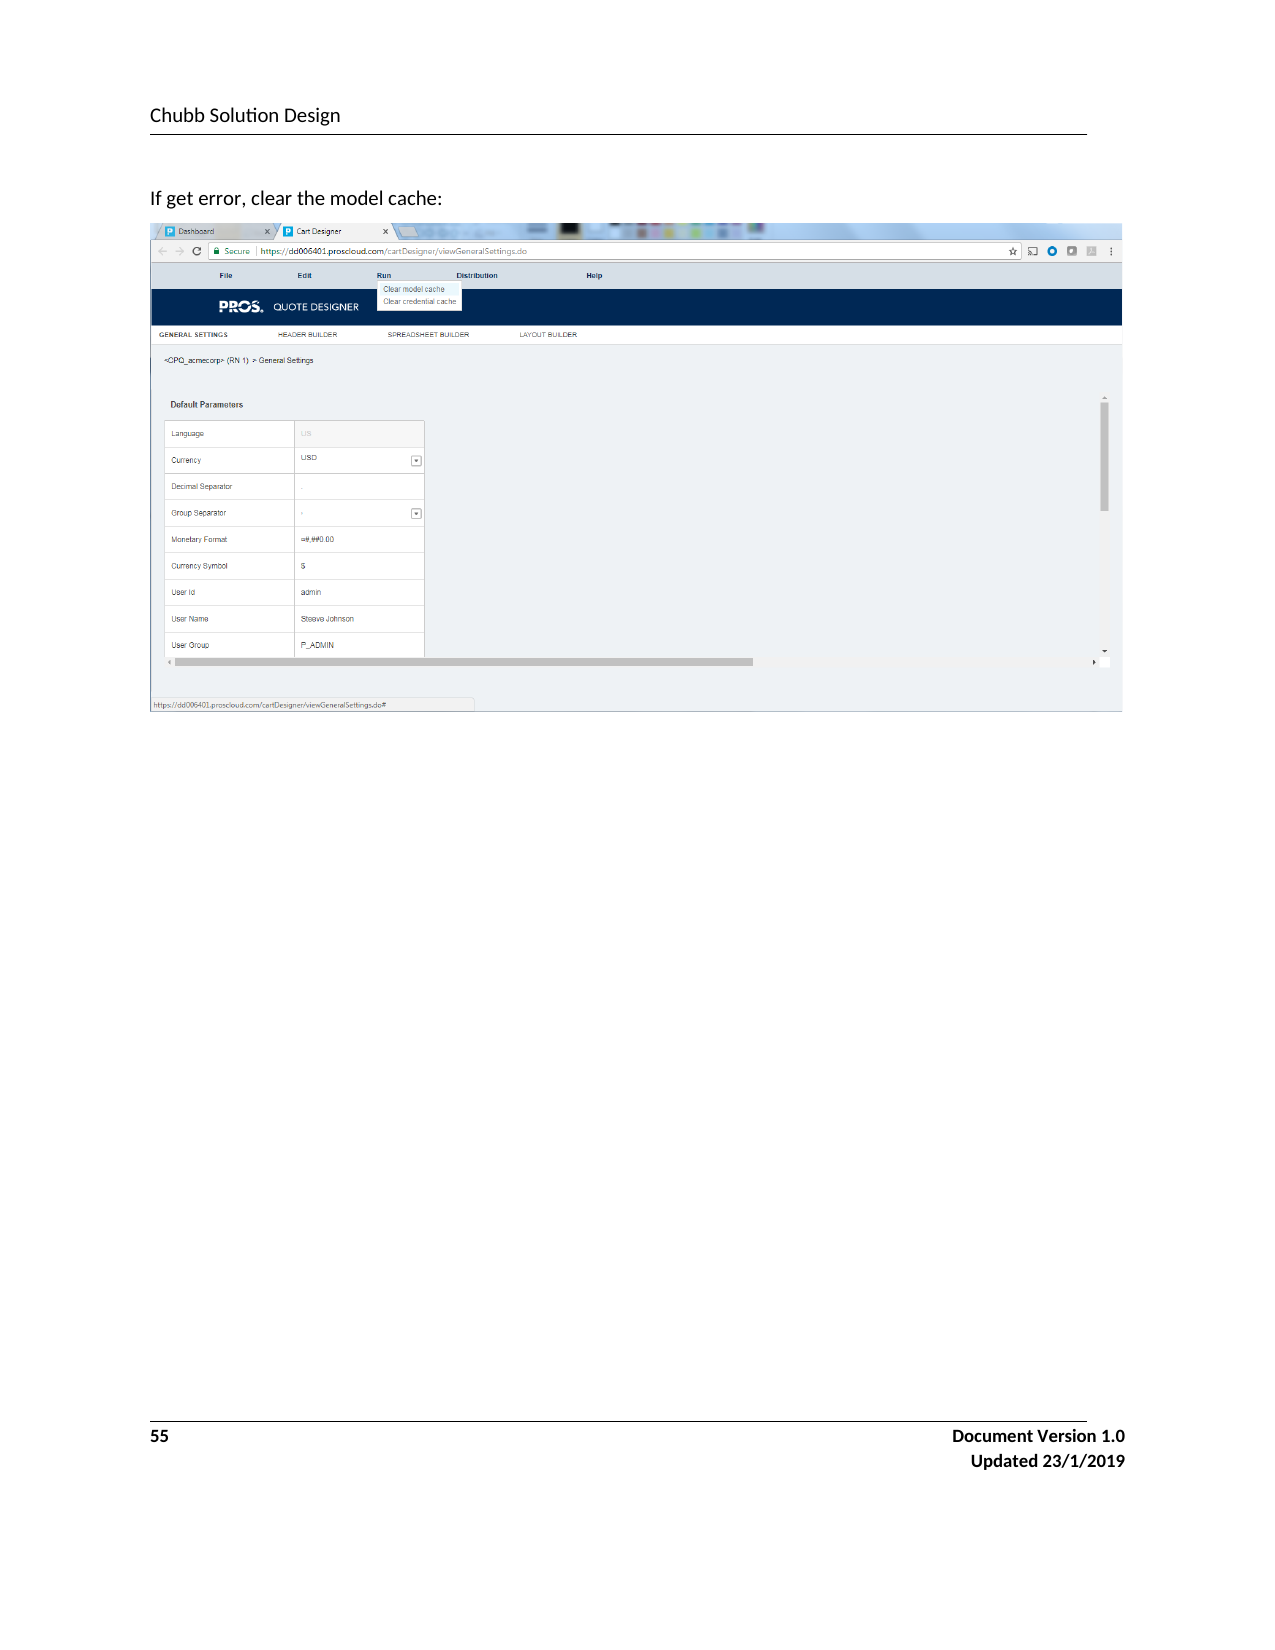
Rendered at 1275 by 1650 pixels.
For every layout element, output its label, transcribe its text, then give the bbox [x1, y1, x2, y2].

text If get error, clear the model cache: [150, 185, 1087, 211]
picture [150, 223, 1123, 712]
